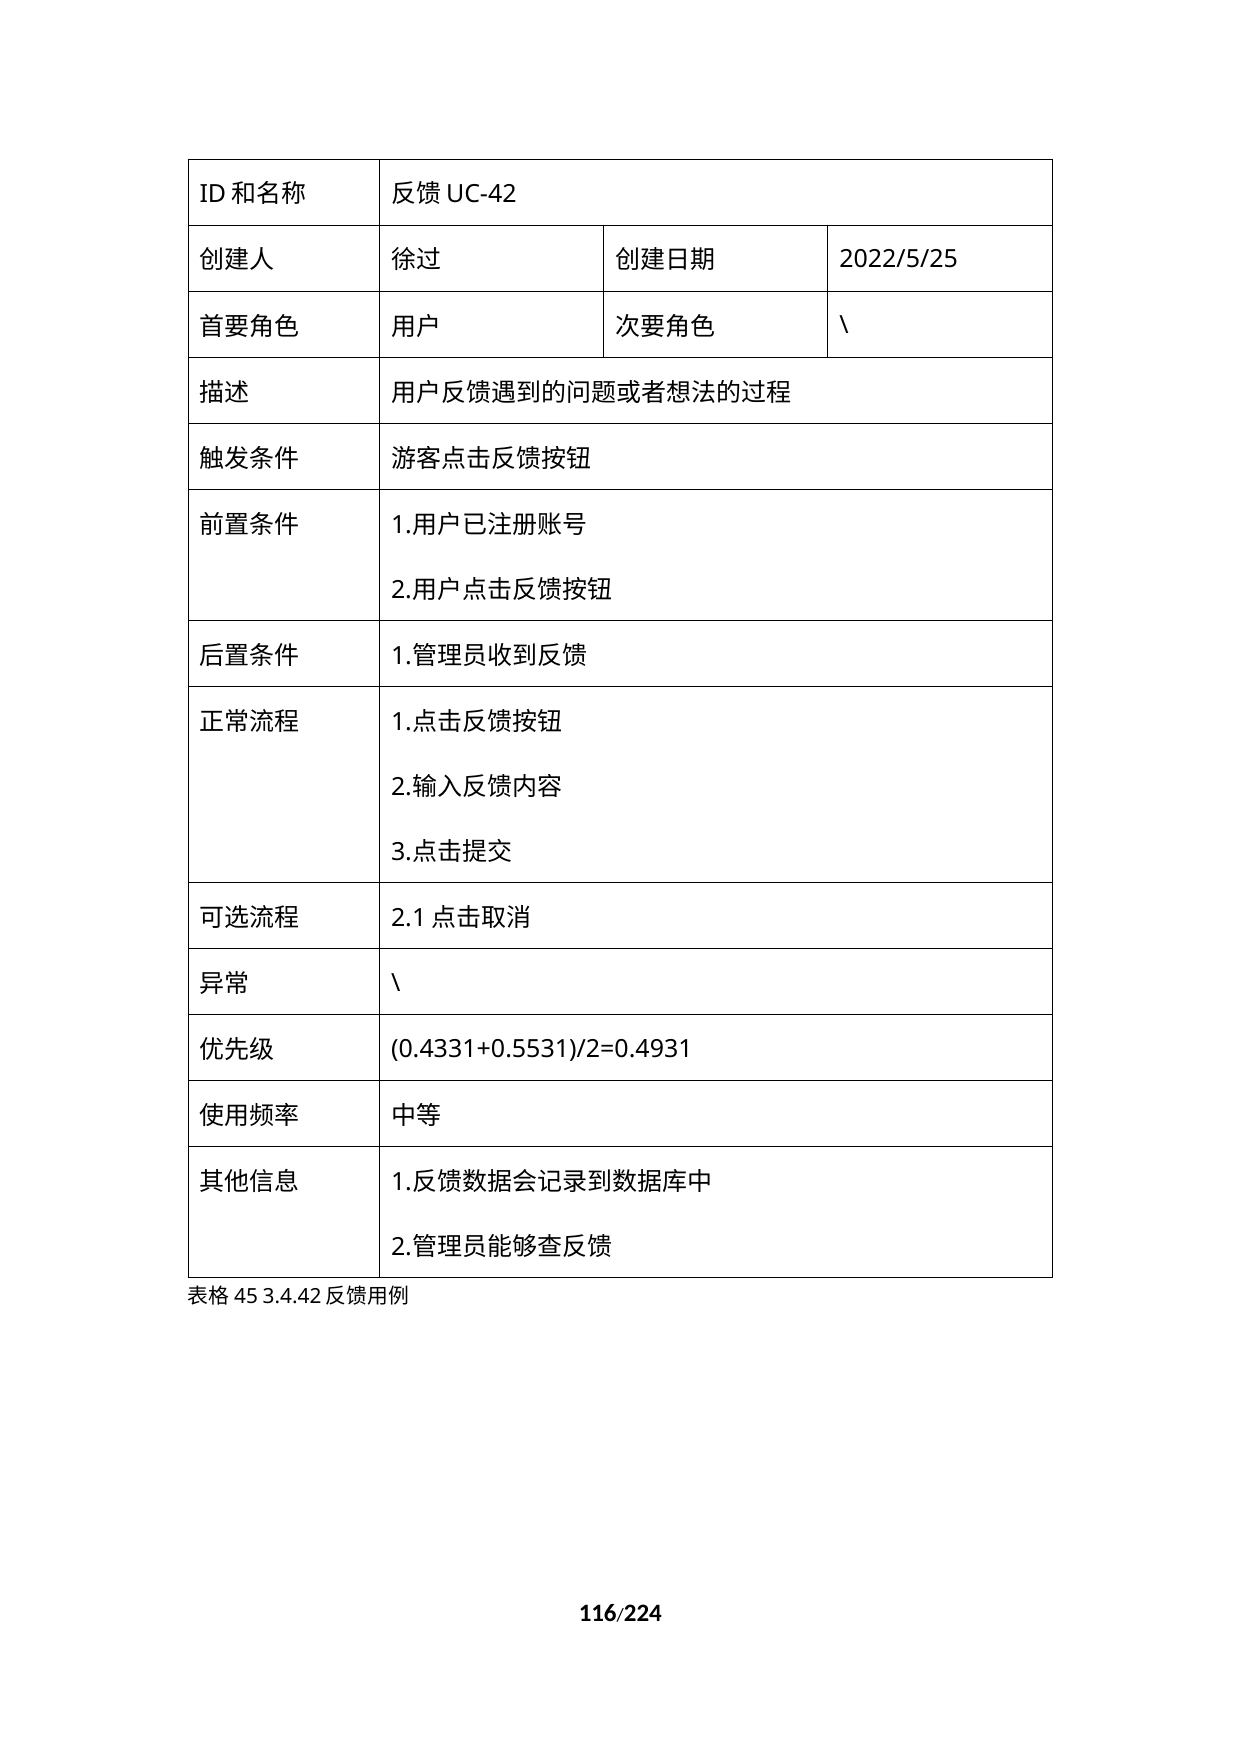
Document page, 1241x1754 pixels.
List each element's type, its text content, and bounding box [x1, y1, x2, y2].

table_cell 1.点击反馈按钮 2.输入反馈内容 3.点击提交 [380, 687, 1052, 882]
table_cell 描述 [189, 358, 379, 423]
table_cell 使用频率 [189, 1081, 379, 1146]
table_cell (0.4331+0.5531)/2=0.4931 [380, 1015, 1052, 1080]
table_cell \ [380, 949, 1052, 1014]
table_cell 1.管理员收到反馈 [380, 621, 1052, 686]
table_cell 用户反馈遇到的问题或者想法的过程 [380, 358, 1052, 423]
table_header 反馈UC-42 [380, 160, 1052, 224]
table_cell 用户 [380, 292, 603, 357]
table_header ID和名称 [189, 160, 379, 224]
table_cell 次要角色 [604, 292, 827, 357]
table_cell 其他信息 [189, 1147, 379, 1277]
table_cell 2022/5/25 [828, 226, 1052, 291]
table_cell 后置条件 [189, 621, 379, 686]
table_cell 创建日期 [604, 226, 827, 291]
table_cell 前置条件 [189, 490, 379, 620]
table_cell 1.反馈数据会记录到数据库中 2.管理员能够查反馈 [380, 1147, 1052, 1277]
table_cell 首要角色 [189, 292, 379, 357]
table_cell 异常 [189, 949, 379, 1014]
table_cell 游客点击反馈按钮 [380, 424, 1052, 489]
table_cell 中等 [380, 1081, 1052, 1146]
table_cell 2.1点击取消 [380, 883, 1052, 948]
table_cell 触发条件 [189, 424, 379, 489]
table_cell 创建人 [189, 226, 379, 291]
table_cell 正常流程 [189, 687, 379, 882]
table_cell 1.用户已注册账号 2.用户点击反馈按钮 [380, 490, 1052, 620]
table_cell 徐过 [380, 226, 603, 291]
table_cell 可选流程 [189, 883, 379, 948]
table_cell \ [828, 292, 1052, 357]
text 表格 45 3.4.42反馈用例 [187, 1278, 1053, 1311]
table_cell 优先级 [189, 1015, 379, 1080]
